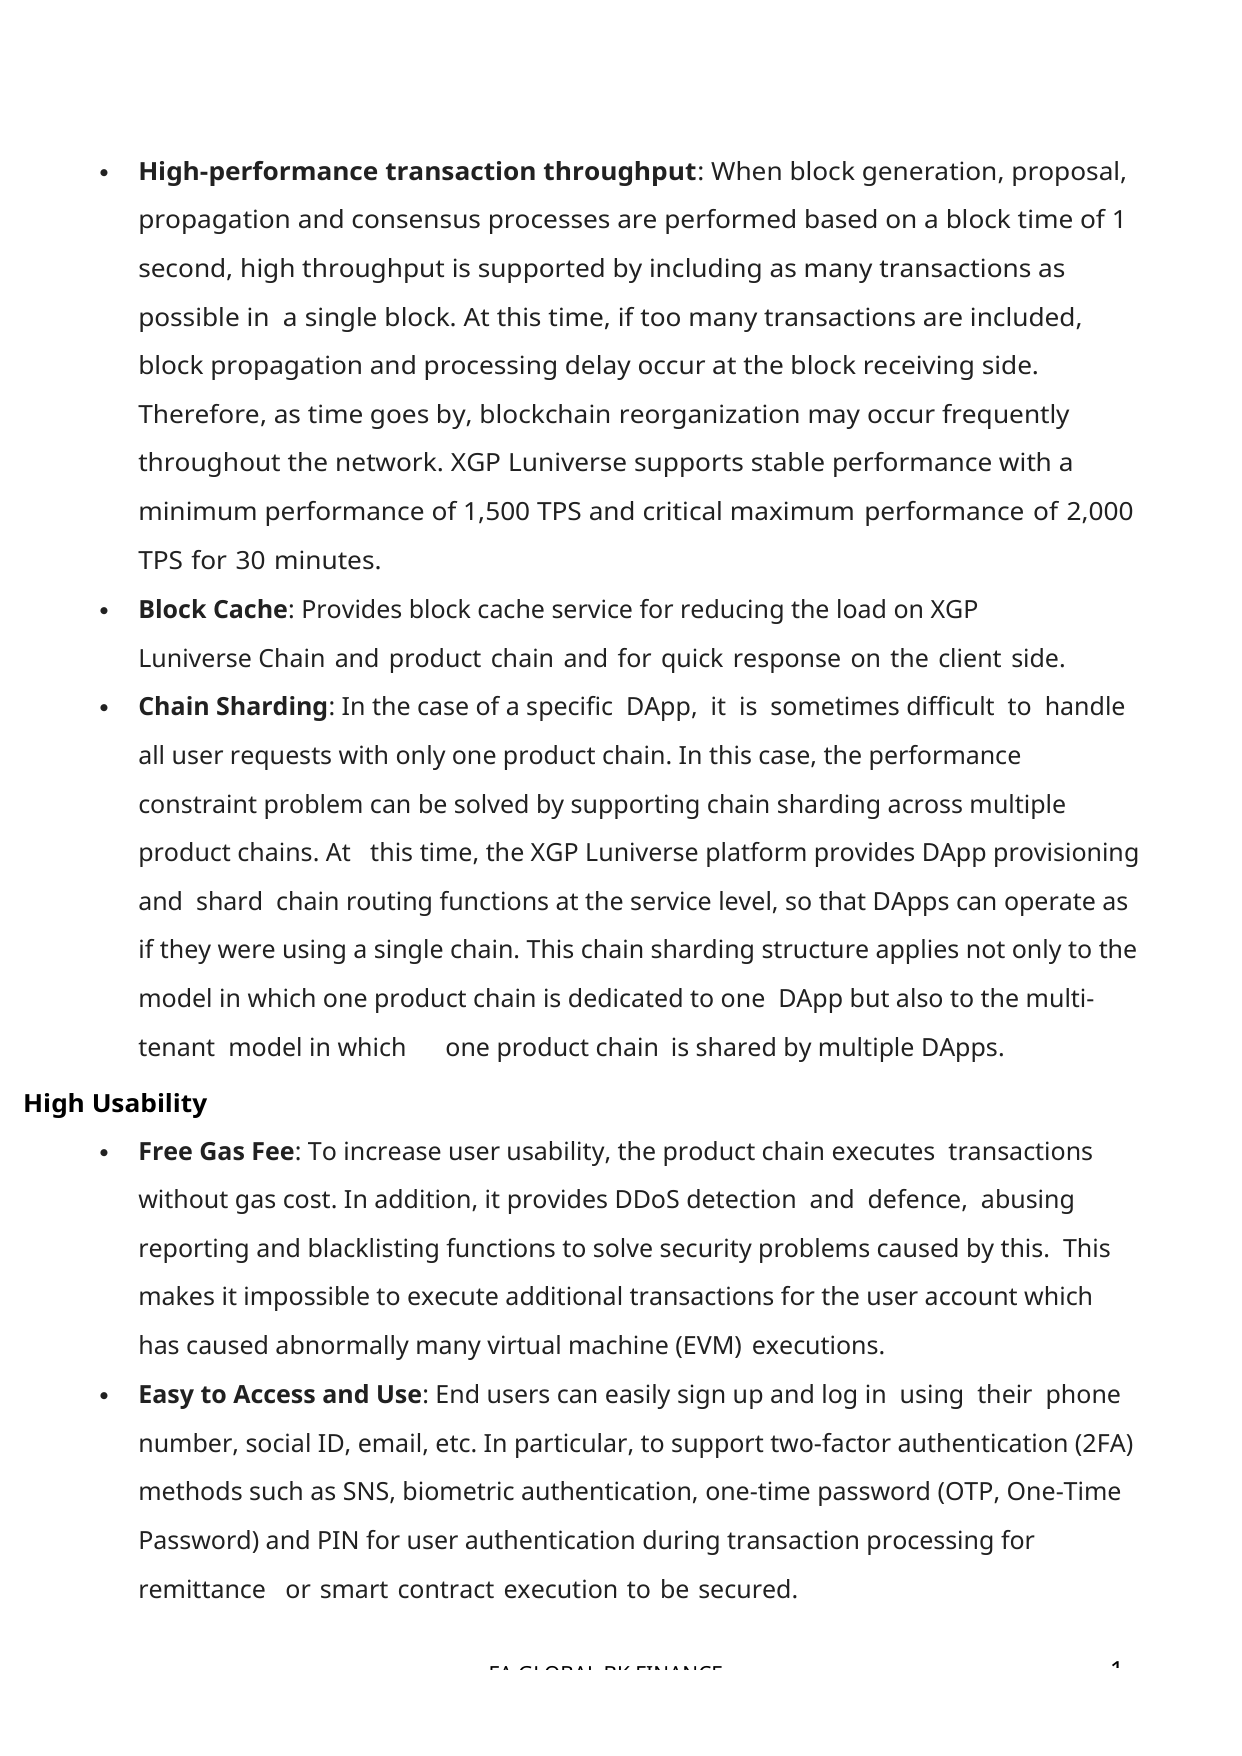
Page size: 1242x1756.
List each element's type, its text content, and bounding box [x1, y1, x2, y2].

list High-performance transaction throughput: When block generation, proposal, propagation and consensus processes are performed based on a block time of 1 second, high throughput is supported by including as many transactions as possible in a single block. At this time, if too many transactions are included, block propagation and processing delay occur at the block receiving side. Therefore, as time goes by, blockchain reorganization may occur frequently throughout the network. XGP Luniverse supports stable performance with a minimum performance of 1,500 TPS and critical maximum performance of 2,000 TPS for 30 minutes. [100, 153, 1140, 576]
list Free Gas Fee: To increase user usability, the product chain executes transactions without gas cost. In addition, it provides DDoS detection and defence, abusing reporting and blacklisting functions to solve security problems caused by this. This makes it impossible to execute additional transactions for the user account which has caused abnormally many virtual machine (EVM) executions. [100, 1133, 1119, 1362]
list Chain Sharding: In the case of a specific DApp, it is sometimes difficult to handle all user requests with only one product chain. In this case, the performance constraint problem can be solved by supporting chain sharding across multiple product chains. At this time, the XGP Luniverse platform provides DApp provisioning and shard chain routing functions at the service level, so that DApps can operate as if they were using a single chain. This chain sharding structure applies not only to the model in which one product chain is dedicated to one DApp but also to the multi-tenant model in which one product chain is shared by multiple DApps. [100, 689, 1143, 1063]
subtitle High Usability [23, 1086, 1162, 1120]
list Easy to Access and Use: End users can easily sign up and log in using their phone number, social ID, email, etc. In particular, to support two-factor authentication (2FA) methods such as SNS, biometric authentication, one-time password (OTP, One-Time Password) and PIN for user authentication during transaction processing for remittance or smart contract execution to be secured. [100, 1377, 1137, 1605]
list Block Cache: Provides block cache service for reducing the load on XGP Luniverse Chain and product chain and for quick response on the client side. [100, 592, 1081, 674]
